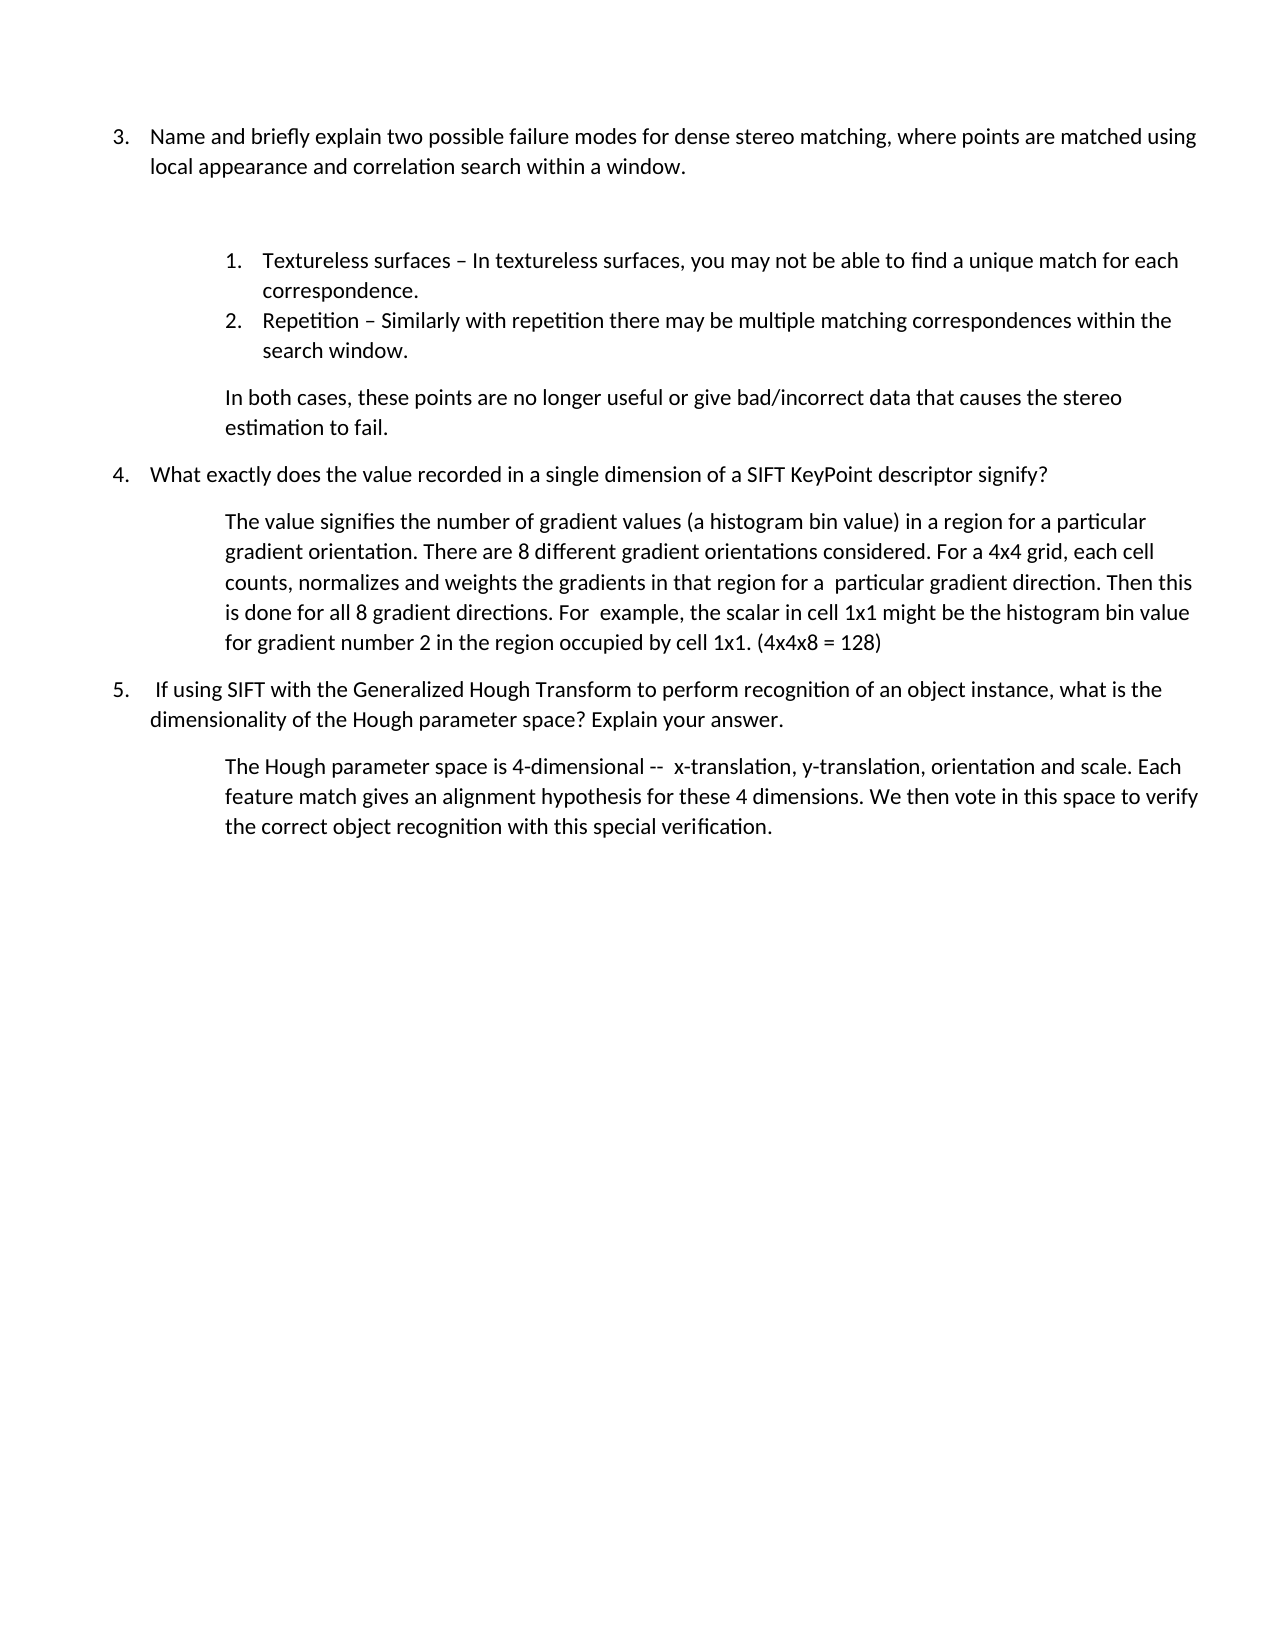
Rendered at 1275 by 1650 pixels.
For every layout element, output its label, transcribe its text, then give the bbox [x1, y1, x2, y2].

text The value signifies the number of gradient values (a histogram bin value) in a region for a particular gradient orientation. There are 8 different gradient orientations considered. For a 4x4 grid, each cell counts, normalizes and weights the gradients in that region for a particular gradient direction. Then this is done for all 8 gradient directions. For example, the scalar in cell 1x1 might be the histogram bin value for gradient number 2 in the region occupied by cell 1x1. (4x4x8 = 128) [225, 507, 1200, 656]
text In both cases, these points are no longer useful or give bad/incorrect data that causes the stereo estimation to fail. [225, 383, 1200, 442]
list What exactly does the value recorded in a single dimension of a SIFT KeyPoint descriptor signify? [112, 460, 1200, 488]
list If using SIFT with the Generalized Hough Transform to perform recognition of an object instance, what is the dimensionality of the Hough parameter space? Explain your answer. [112, 675, 1200, 733]
list Name and brieﬂy explain two possible failure modes for dense stereo matching, where points are matched using local appearance and correlation search within a window. [112, 122, 1200, 180]
list Repetition – Similarly with repetition there may be multiple matching correspondences within the search window. [225, 306, 1200, 364]
text The Hough parameter space is 4-dimensional -- x-translation, y-translation, orientation and scale. Each feature match gives an alignment hypothesis for these 4 dimensions. We then vote in this space to verify the correct object recognition with this special verification. [225, 752, 1200, 841]
list Textureless surfaces – In textureless surfaces, you may not be able to find a unique match for each correspondence. [225, 246, 1200, 304]
